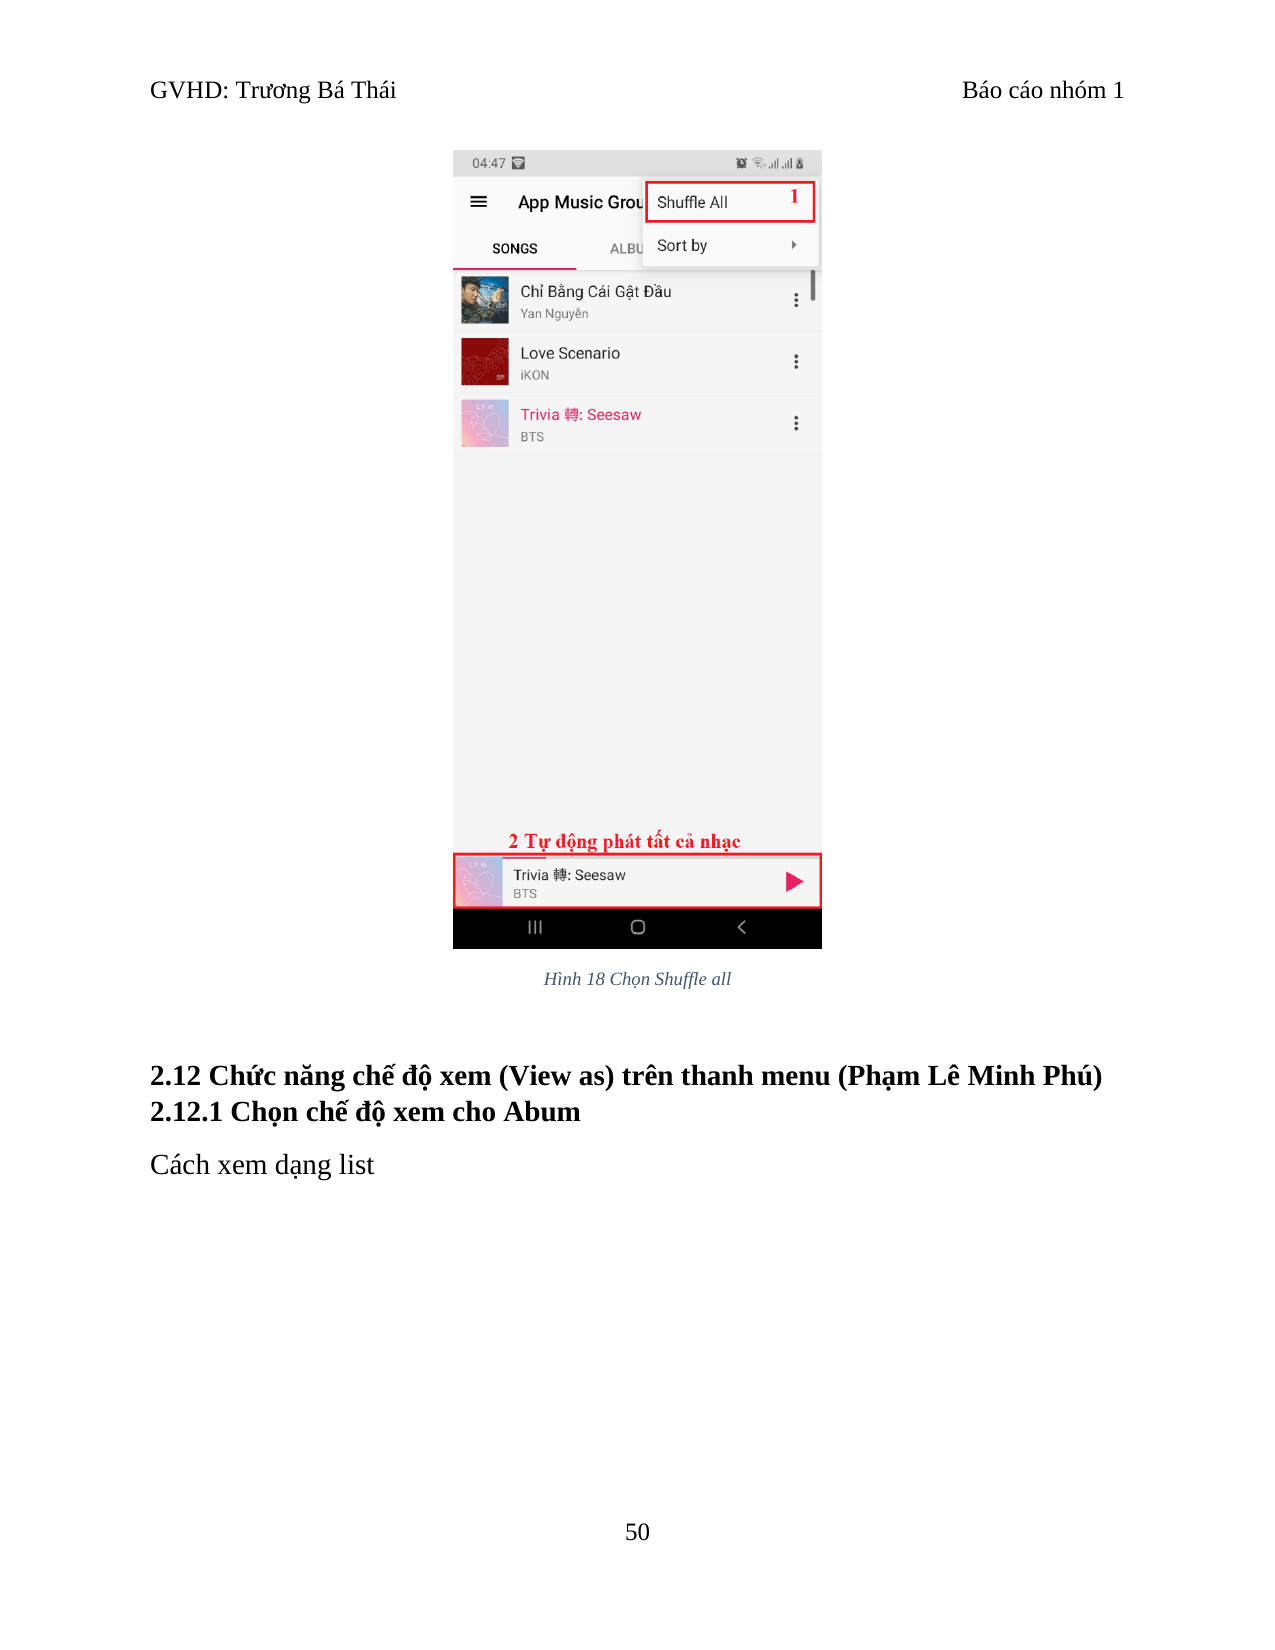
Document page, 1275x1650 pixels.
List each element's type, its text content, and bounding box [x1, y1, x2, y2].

text 2.12 Chức năng chế độ xem (View as) trên thanh menu (Phạm Lê Minh Phú) [150, 1058, 1125, 1092]
picture [453, 150, 822, 949]
text Hình 18 Chọn Shuffle all [150, 968, 1125, 989]
text Cách xem dạng list [150, 1147, 1125, 1181]
text 2.12.1 Chọn chế độ xem cho Abum [150, 1094, 1125, 1128]
